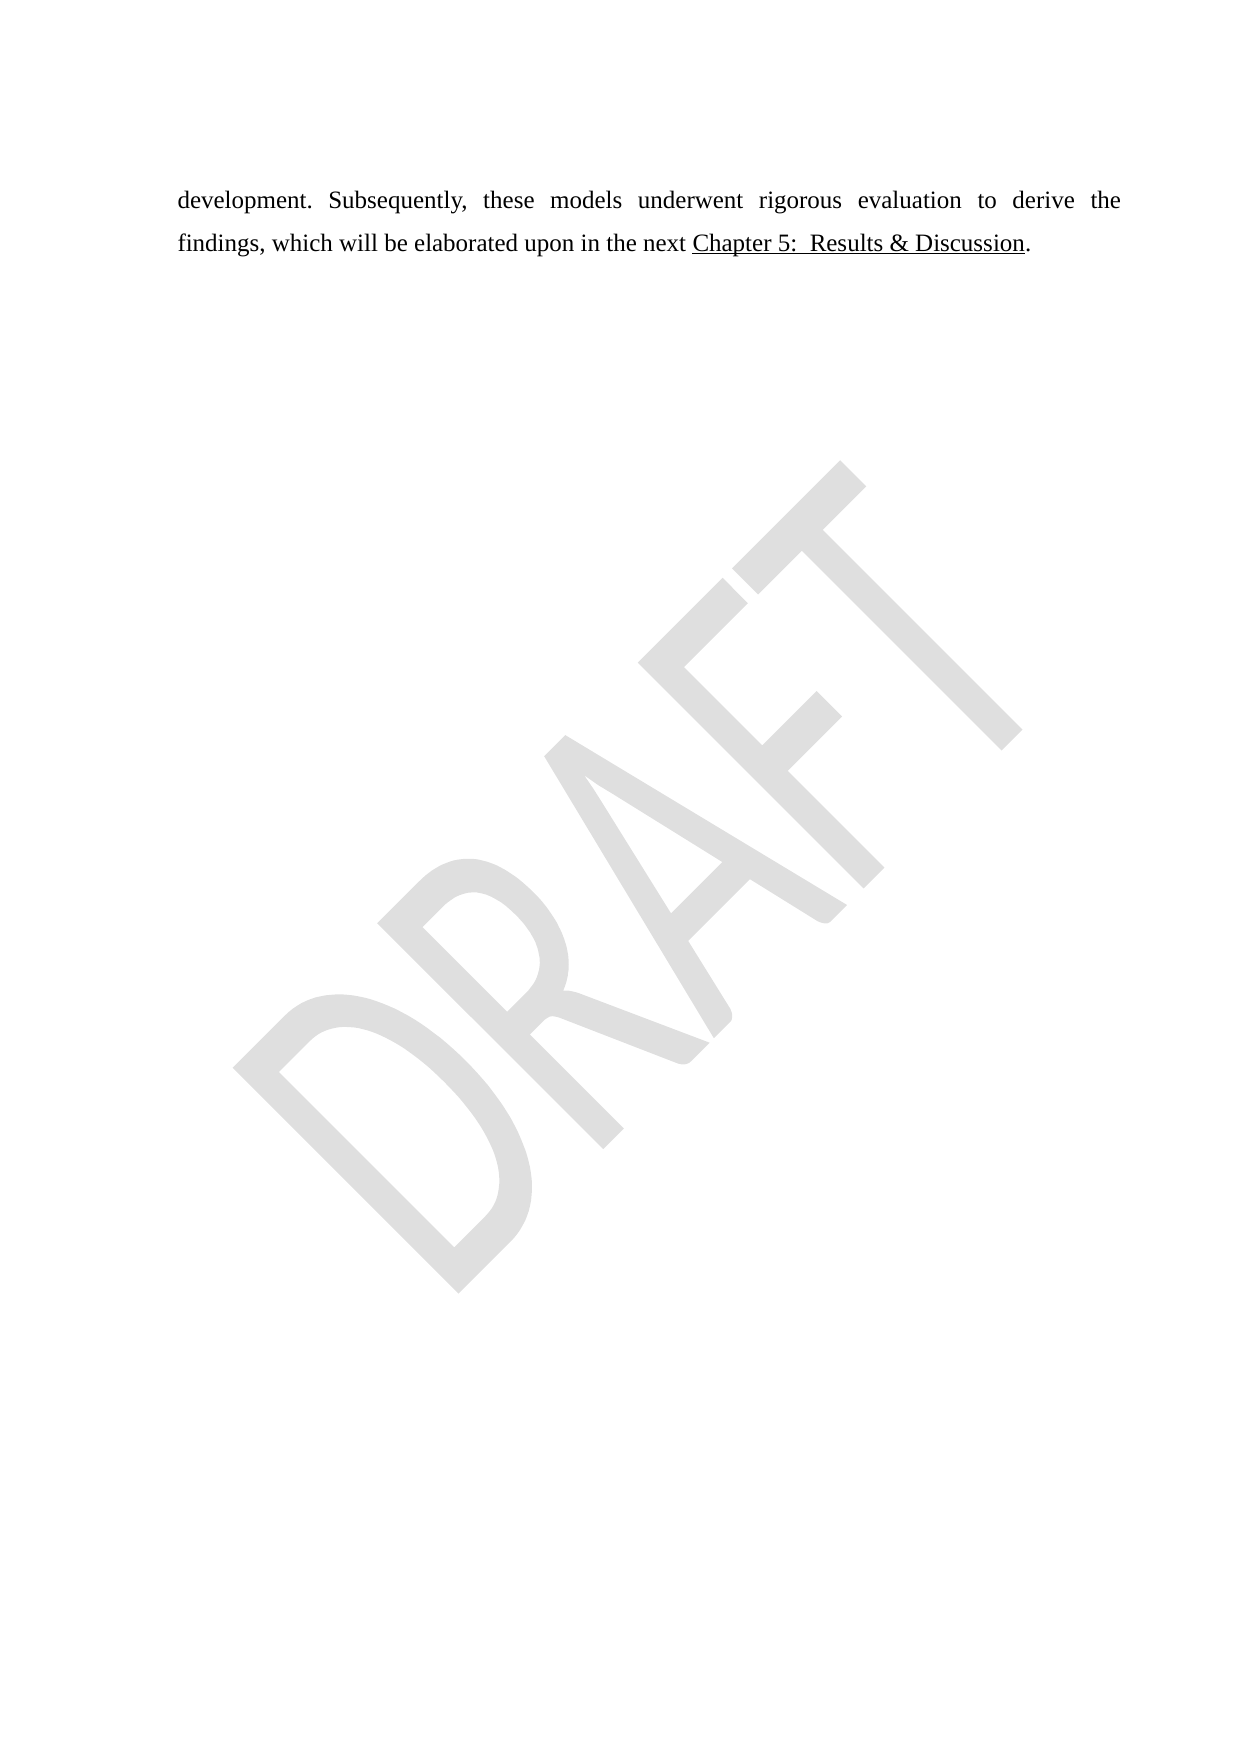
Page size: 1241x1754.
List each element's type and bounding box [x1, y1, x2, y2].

text [177, 185, 1122, 257]
